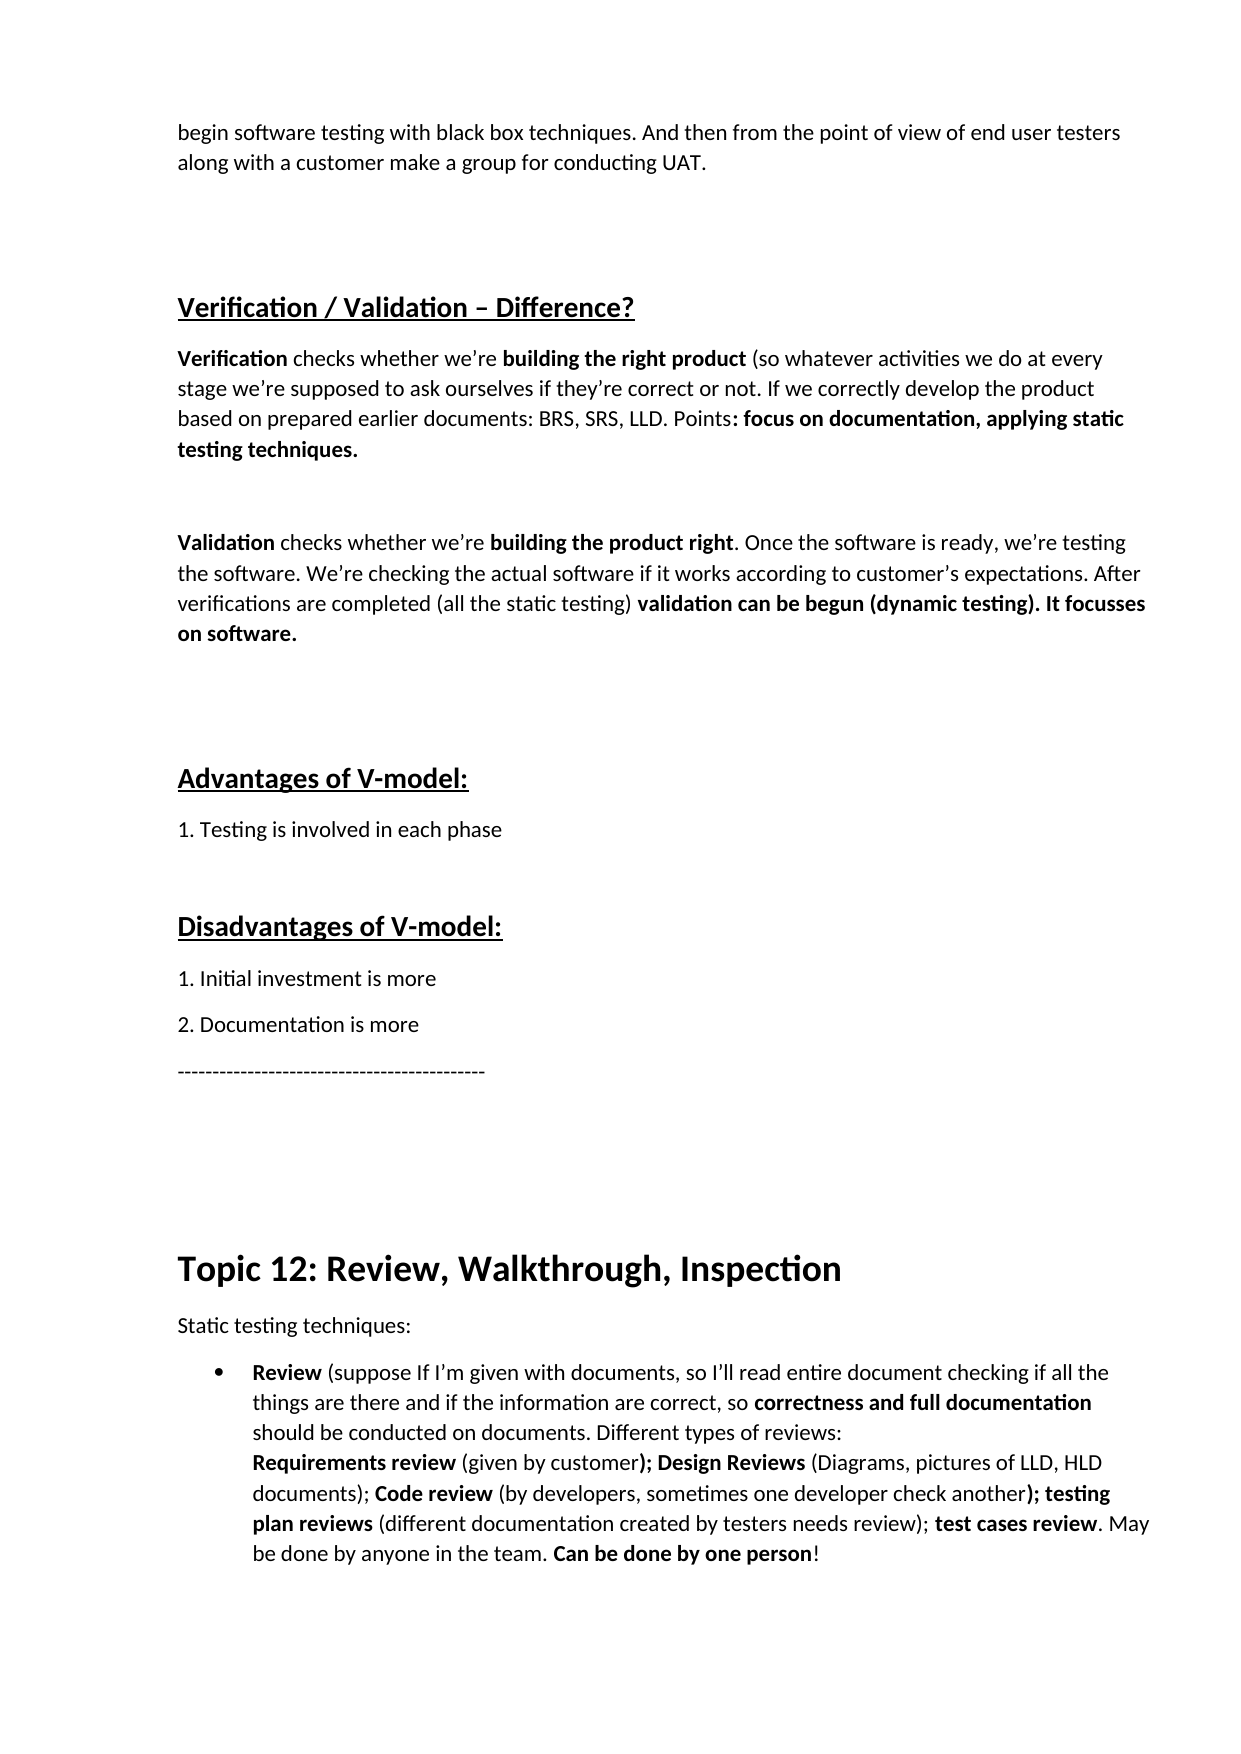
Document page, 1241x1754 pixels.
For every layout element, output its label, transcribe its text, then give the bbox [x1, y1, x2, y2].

text Static testing techniques: [177, 1311, 1152, 1339]
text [177, 118, 1152, 176]
text Validation checks whether we’re building the product right. Once the software is ready, we’re testing the software. We’re checking the actual software if it works according to customer’s expectations. After verifications are completed (all the static testing) validation can be begun (dynamic testing). It focusses on software. [177, 528, 1152, 647]
text Verification checks whether we’re building the right product (so whatever activities we do at every stage we’re supposed to ask ourselves if they’re correct or not. If we correctly develop the product based on prepared earlier documents: BRS, SRS, LLD. Points: focus on documentation, applying static testing techniques. [177, 344, 1152, 463]
text 1. Testing is involved in each phase [177, 815, 1152, 843]
list Review (suppose If I’m given with documents, so I’ll read entire document checking if all the things are there and if the information are correct, so correctness and full documentation should be conducted on documents. Different types of reviews: Requirements review (given by customer); Design Reviews (Diagrams, pictures of LLD, HLD documents); Code review (by developers, sometimes one developer check another); testing plan reviews (different documentation created by testers needs review); test cases review. May be done by anyone in the team. Can be done by one person! [215, 1358, 1152, 1597]
text -------------------------------------------- [177, 1057, 1152, 1085]
text Disadvantages of V-model: [177, 908, 1152, 944]
text Verification / Validation – Difference? [177, 289, 1152, 324]
text 1. Initial investment is more [177, 964, 1152, 992]
text 2. Documentation is more [177, 1011, 1152, 1038]
text Advantages of V-model: [177, 760, 1152, 795]
text Topic 12: Review, Walkthrough, Inspection [177, 1245, 1152, 1291]
